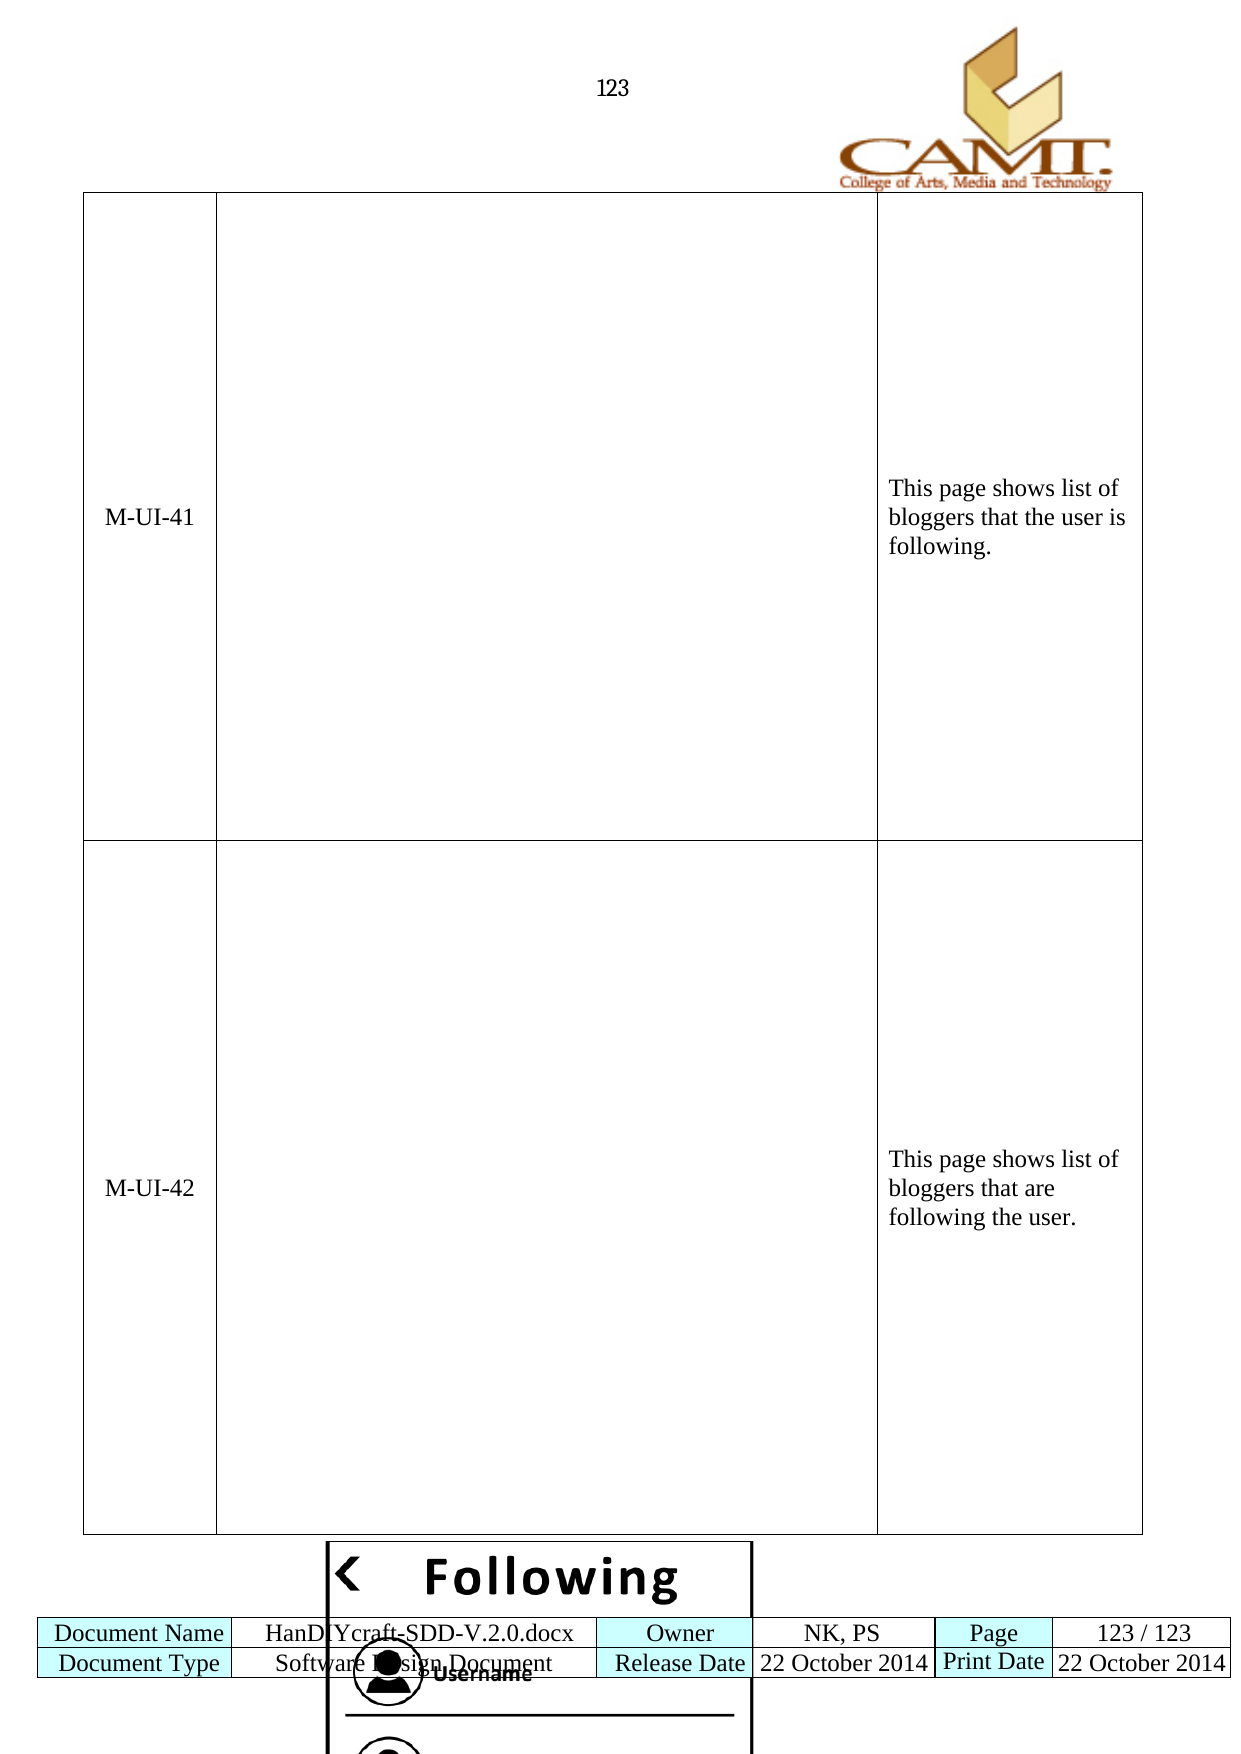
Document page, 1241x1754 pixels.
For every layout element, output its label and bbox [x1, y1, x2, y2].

picture [755, 18, 1221, 207]
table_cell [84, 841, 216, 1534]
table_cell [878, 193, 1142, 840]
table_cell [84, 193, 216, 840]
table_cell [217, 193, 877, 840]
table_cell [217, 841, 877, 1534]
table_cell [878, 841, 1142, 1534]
